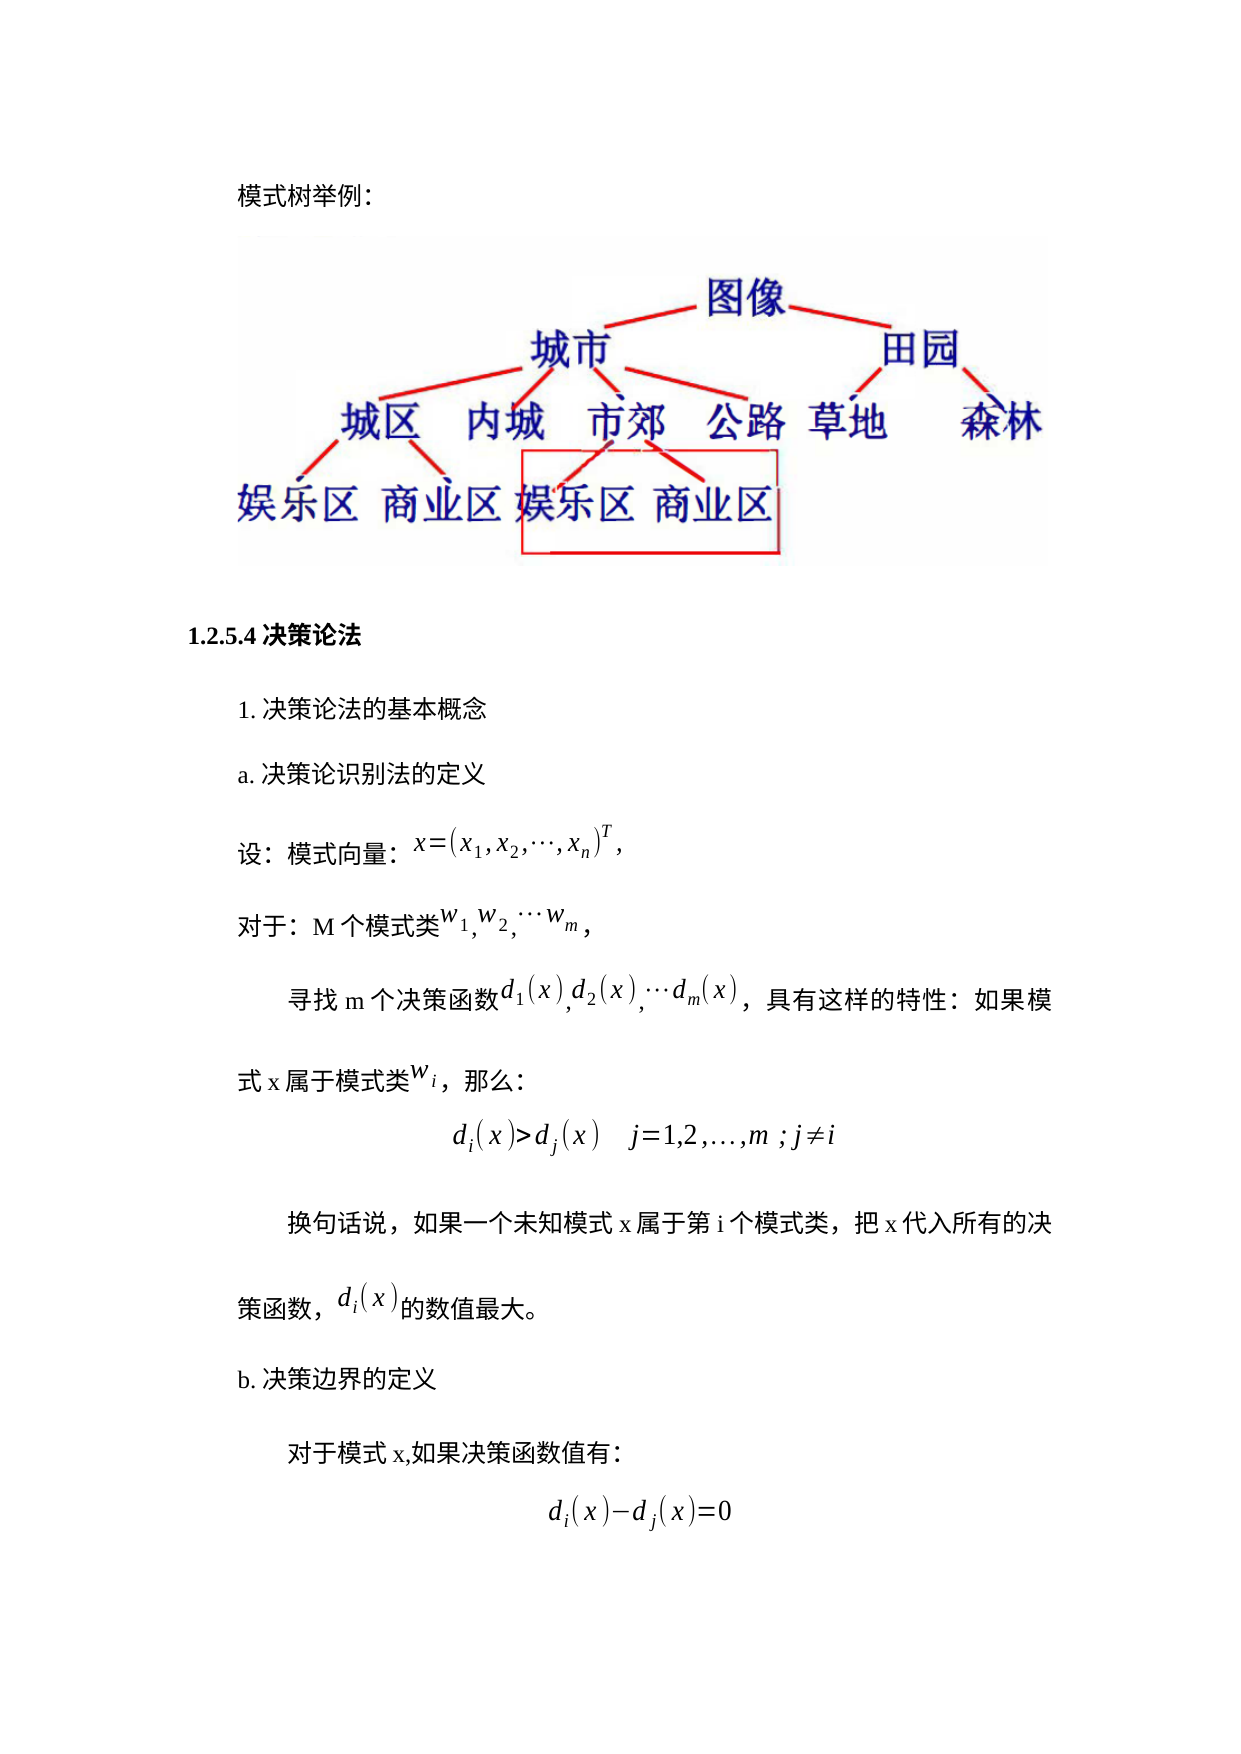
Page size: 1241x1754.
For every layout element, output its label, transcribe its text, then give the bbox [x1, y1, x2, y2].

text a. 决策论识别法的定义 [237, 740, 1053, 805]
text 对于模式x,如果决策函数值有： [187, 1419, 1053, 1484]
text 设：模式向量： [237, 814, 1053, 879]
list 决策论法的基本概念 [187, 675, 1053, 740]
subtitle 1.2.5.4 决策论法 [187, 601, 1053, 666]
text 寻找m个决策函数,,，具有这样的特性：如果模式x属于模式类，那么： [237, 962, 1053, 1108]
picture [237, 236, 1049, 566]
text 换句话说，如果一个未知模式x属于第i个模式类，把x代入所有的决策函数，的数值最大。 [237, 1189, 1053, 1336]
text 对于：M个模式类,,， [237, 888, 1053, 953]
text b. 决策边界的定义 [237, 1345, 1053, 1410]
text 模式树举例： [237, 162, 1053, 227]
